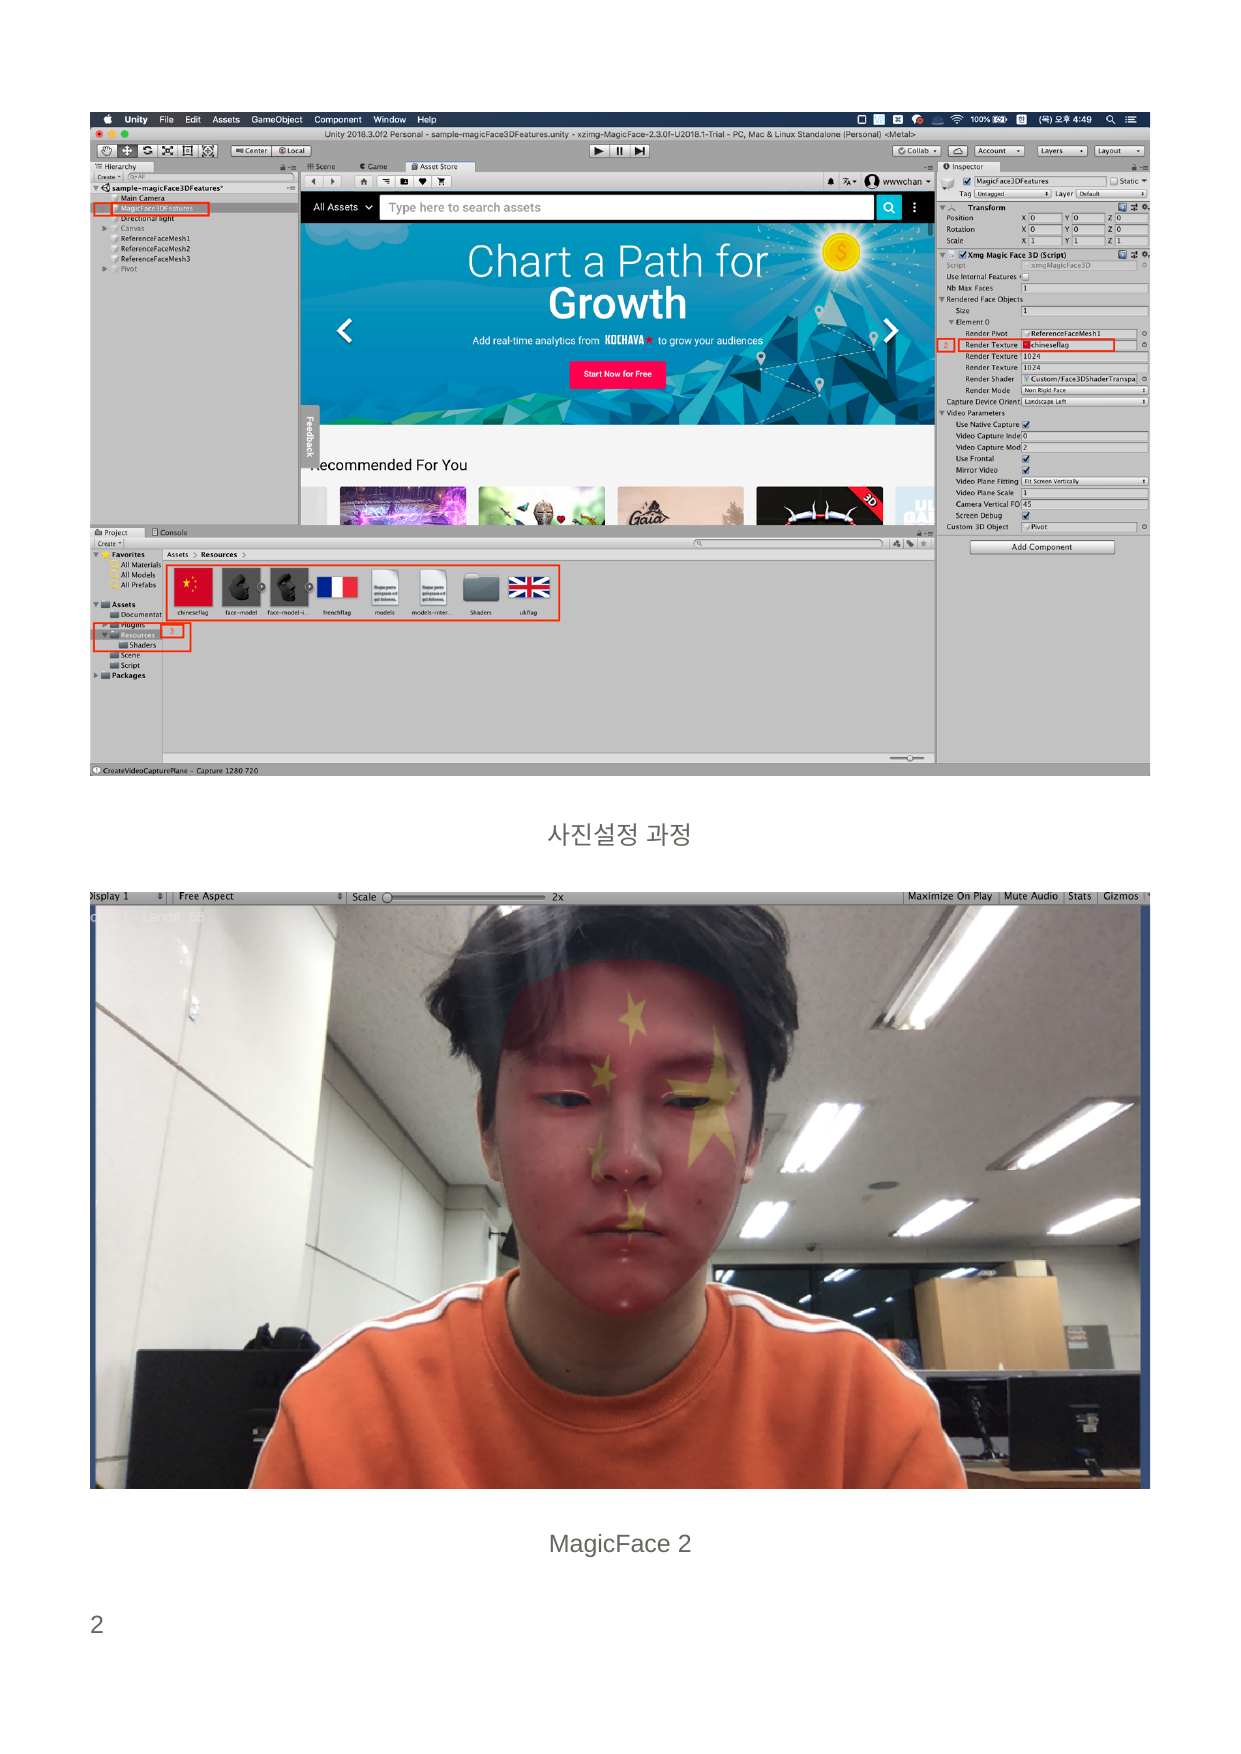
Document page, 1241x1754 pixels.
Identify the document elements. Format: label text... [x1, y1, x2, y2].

picture [90, 892, 1151, 1489]
text 사진설정 과정 [90, 816, 1150, 852]
picture [90, 112, 1151, 776]
text MagicFace 2 [90, 1529, 1150, 1558]
